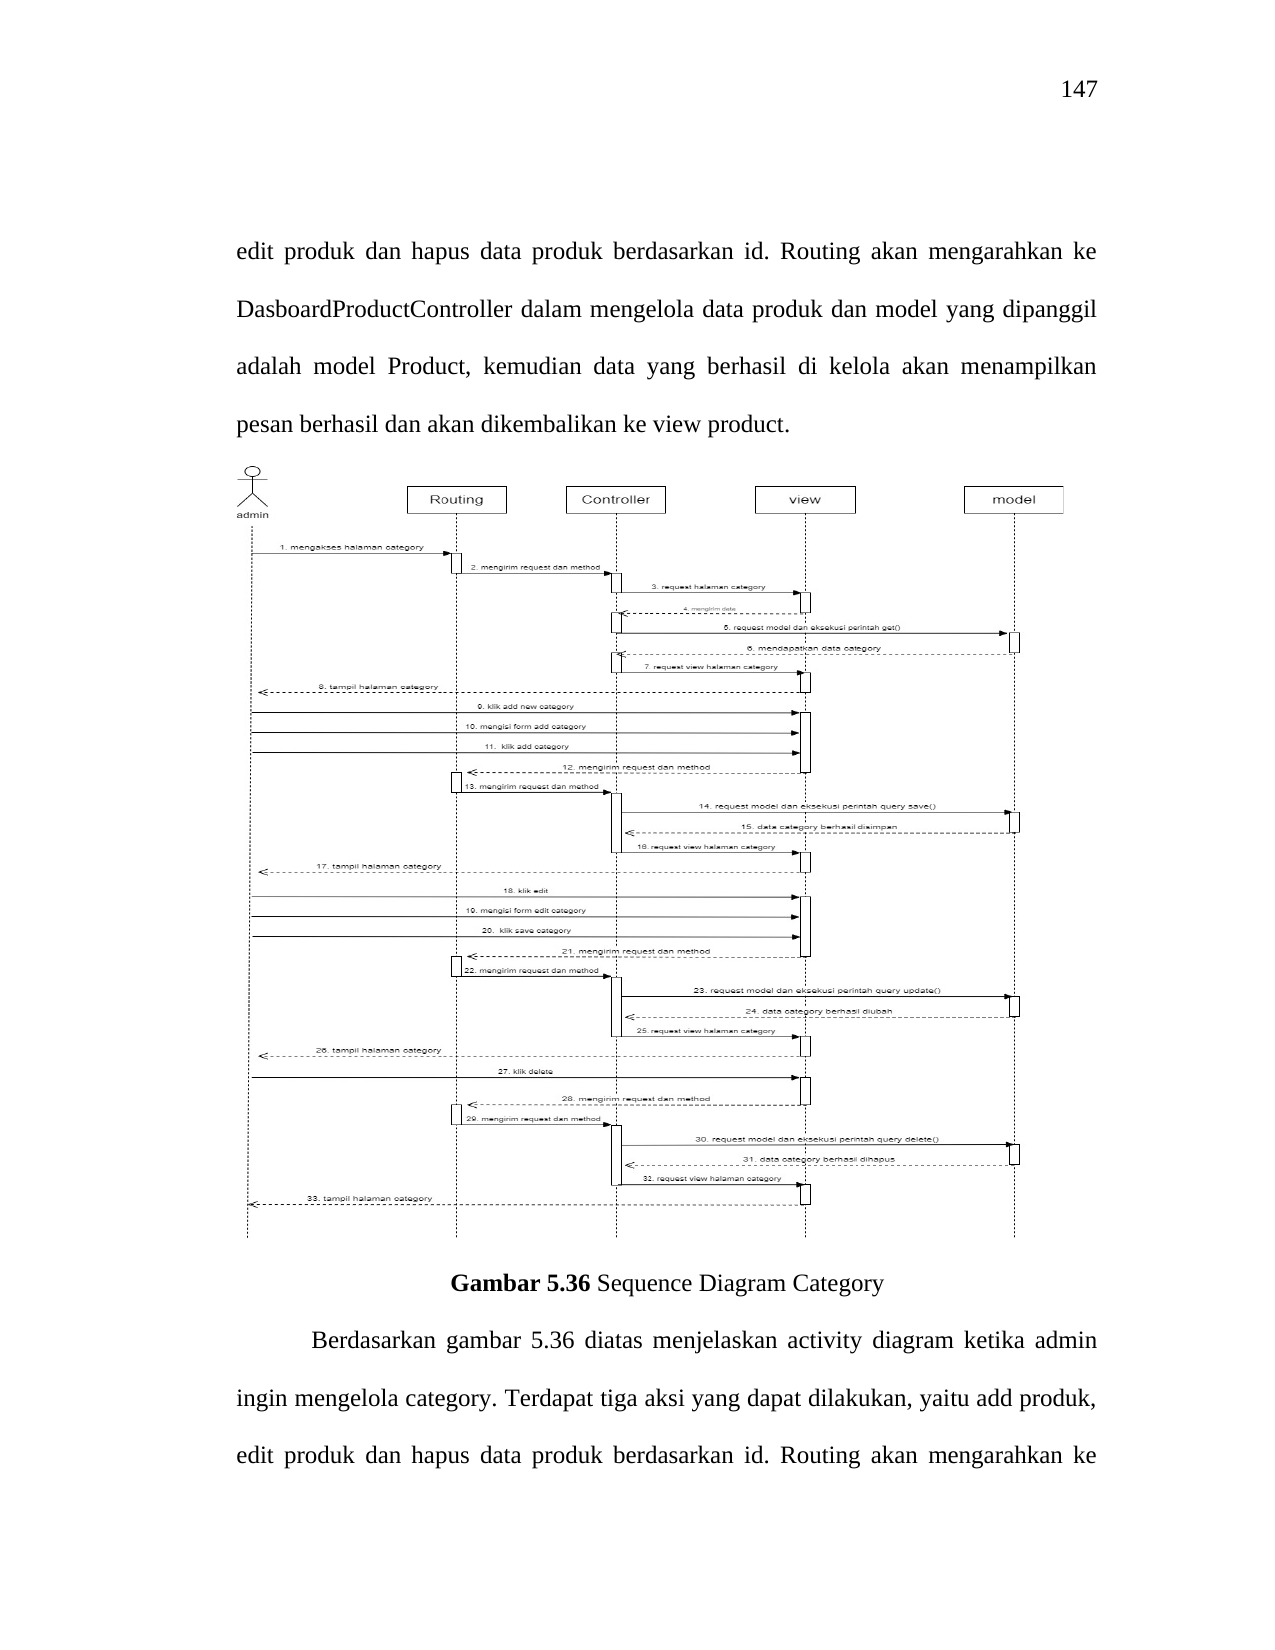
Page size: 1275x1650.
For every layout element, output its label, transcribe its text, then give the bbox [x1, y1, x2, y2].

text Gambar 5.36 Sequence Diagram Category [236, 1268, 1098, 1297]
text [236, 1325, 1098, 1469]
picture [236, 466, 1064, 1239]
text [236, 236, 1098, 437]
